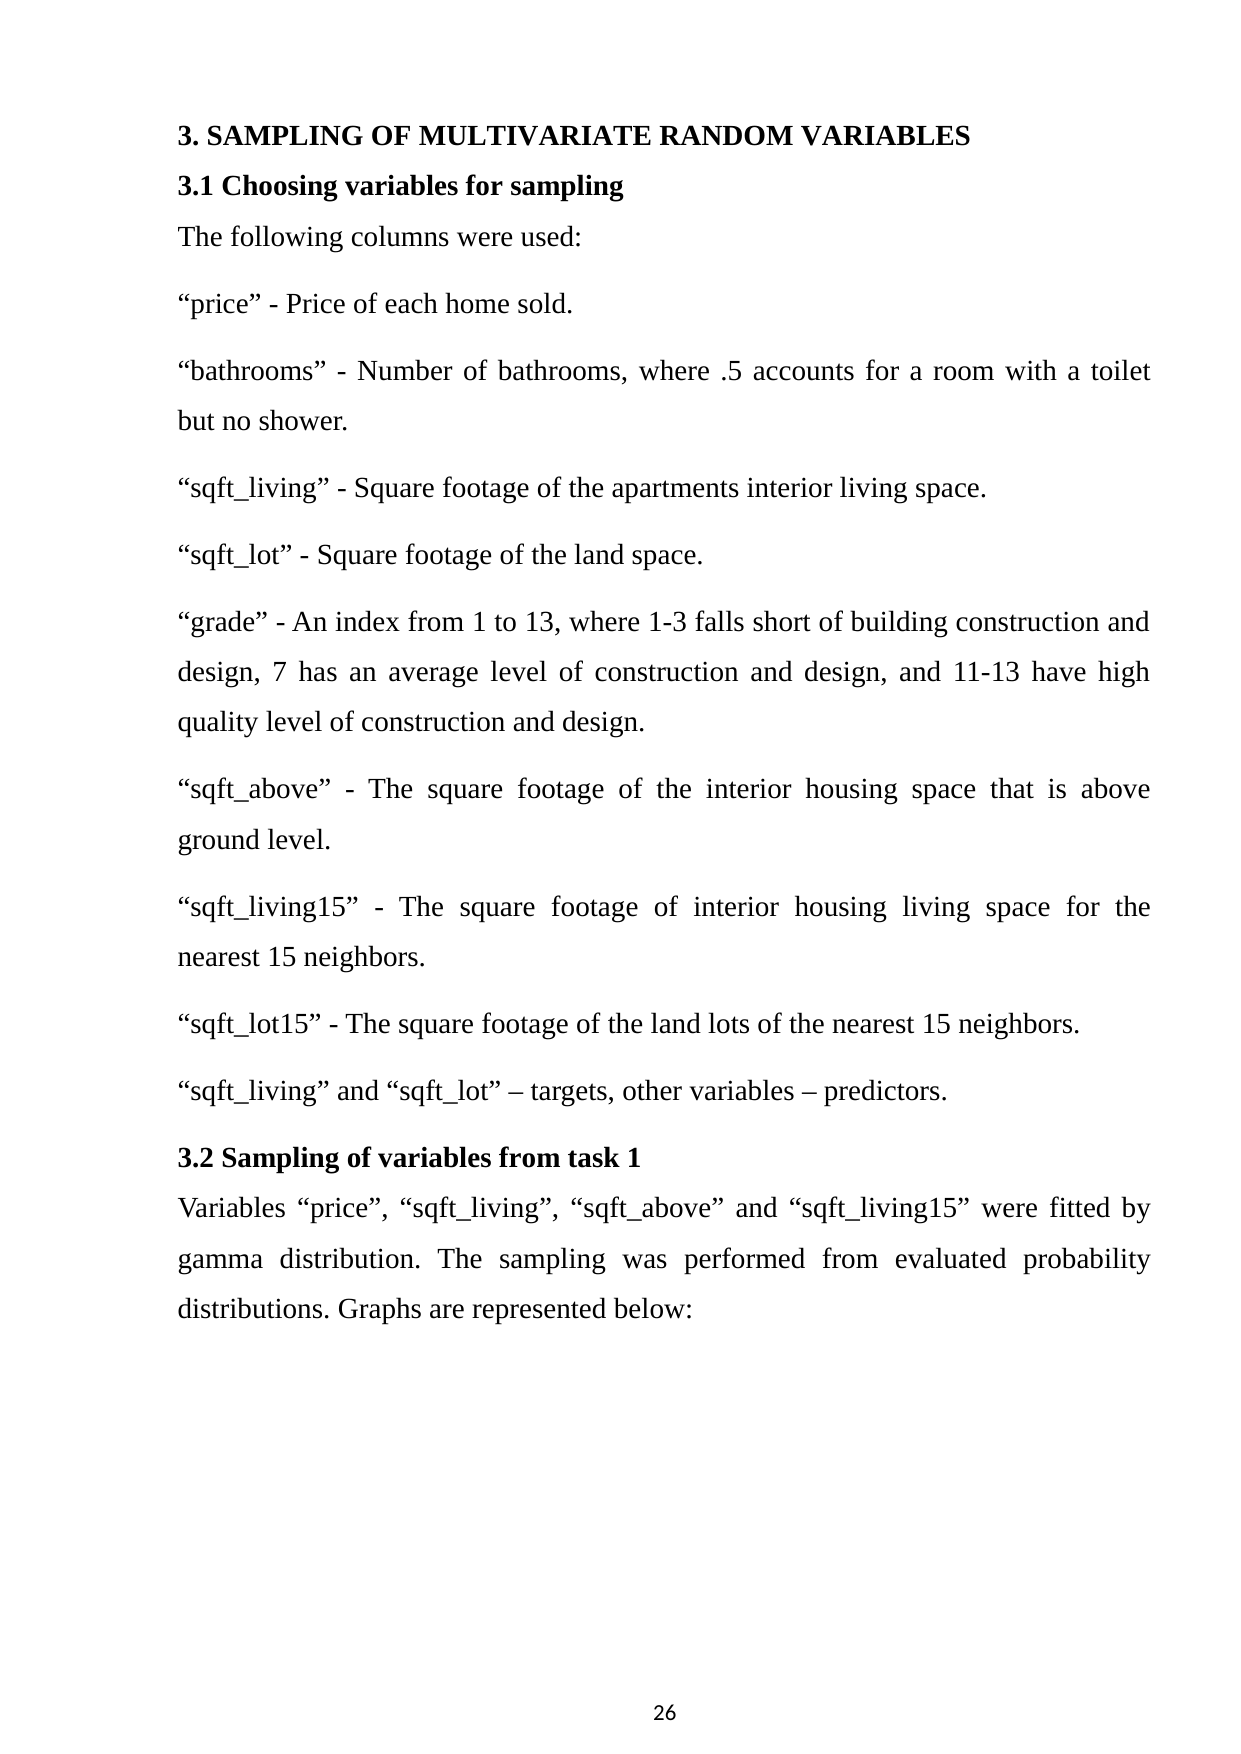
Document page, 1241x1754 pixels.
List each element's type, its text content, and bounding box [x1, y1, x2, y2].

text “sqft_lot” - Square footage of the land space. [177, 537, 1152, 571]
text “sqft_lot15” - The square footage of the land lots of the nearest 15 neighbors. [177, 1006, 1152, 1040]
text The following columns were used: [177, 219, 1152, 252]
text “grade” - An index from 1 to 13, where 1-3 falls short of building construction and design, 7 has an average level of construction and design, and 11-13 have high quality level of construction and design. [177, 604, 1152, 738]
subtitle 3.2 Sampling of variables from task 1 [177, 1140, 1152, 1174]
text “sqft_living” - Square footage of the apartments interior living space. [177, 470, 1152, 503]
text “sqft_above” - The square footage of the interior housing space that is above ground level. [177, 772, 1152, 855]
text “bathrooms” - Number of bathrooms, where .5 accounts for a room with a toilet but no shower. [177, 353, 1152, 437]
text “sqft_living” and “sqft_lot” – targets, other variables – predictors. [177, 1073, 1152, 1107]
text Variables “price”, “sqft_living”, “sqft_above” and “sqft_living15” were fitted by gamma distribution. The sampling was performed from evaluated probability distributions. Graphs are represented below: [177, 1190, 1152, 1324]
subtitle 3. SAMPLING OF MULTIVARIATE RANDOM VARIABLES [177, 118, 1152, 152]
text “price” - Price of each home sold. [177, 286, 1152, 319]
text “sqft_living15” - The square footage of interior housing living space for the nearest 15 neighbors. [177, 889, 1152, 973]
subtitle 3.1 Choosing variables for sampling [177, 168, 1152, 202]
